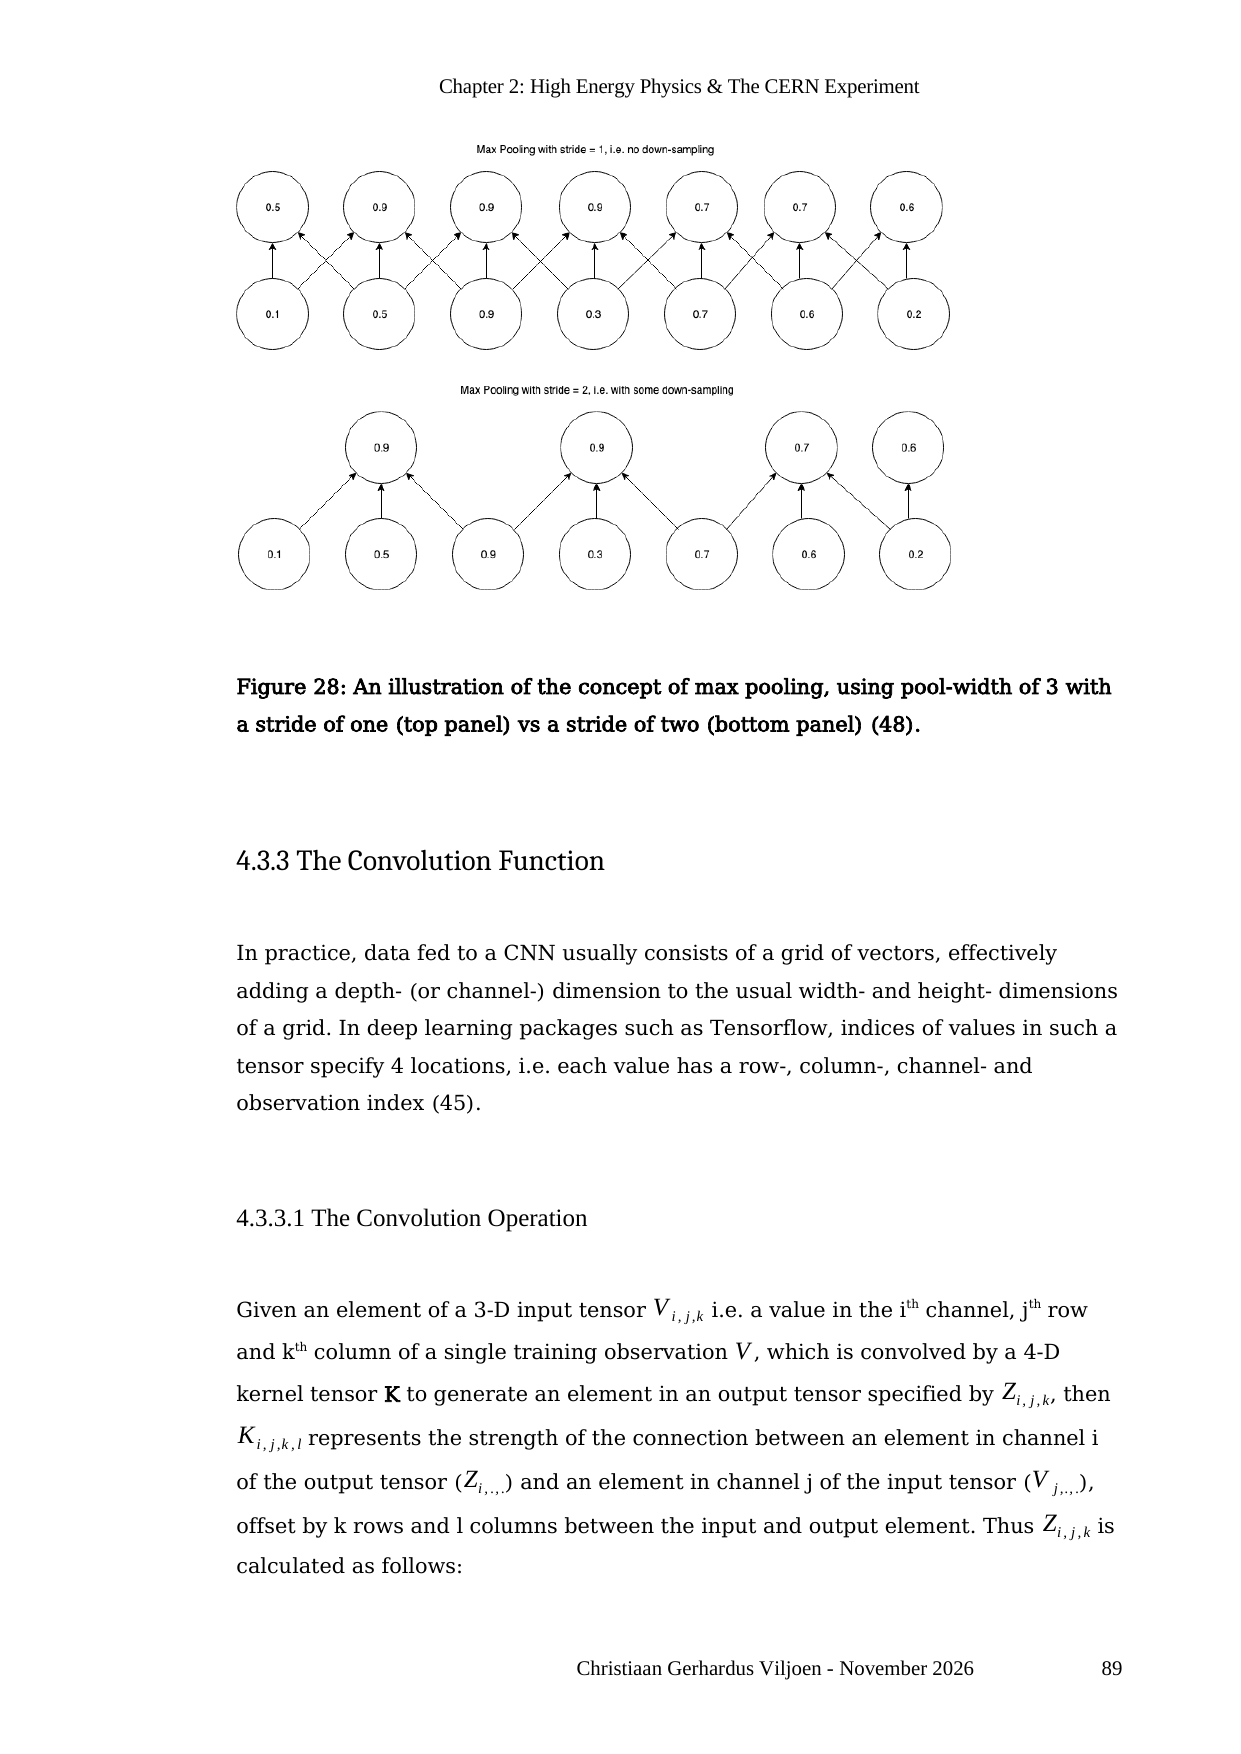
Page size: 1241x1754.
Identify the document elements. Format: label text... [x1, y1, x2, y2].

picture [236, 135, 951, 590]
subtitle The Convolution Function [236, 844, 1122, 878]
text In practice, data fed to a CNN usually consists of a grid of vectors, effectively adding a depth- (or channel-) dimension to the usual width- and height- dimensions of a grid. In deep learning packages such as Tensorflow, indices of values in such a tensor specify 4 locations, i.e. each value has a row-, column-, channel- and observation index . [236, 940, 1122, 1115]
subtitle The Convolution Operation [236, 1203, 1122, 1231]
text Figure : An illustration of the concept of max pooling, using pool-width of 3 with a stride of one (top panel) vs a stride of two (bottom panel) . [236, 673, 1122, 736]
text Given an element of a 3-D input tensor i.e. a value in the ith channel, jth row and kth column of a single training observation , which is convolved by a 4-D kernel tensor K to generate an element in an output tensor specified by , then represents the strength of the connection between an element in channel i of the output tensor () and an element in channel j of the input tensor (), offset by k rows and l columns between the input and output element. Thus is calculated as follows: [236, 1294, 1122, 1578]
